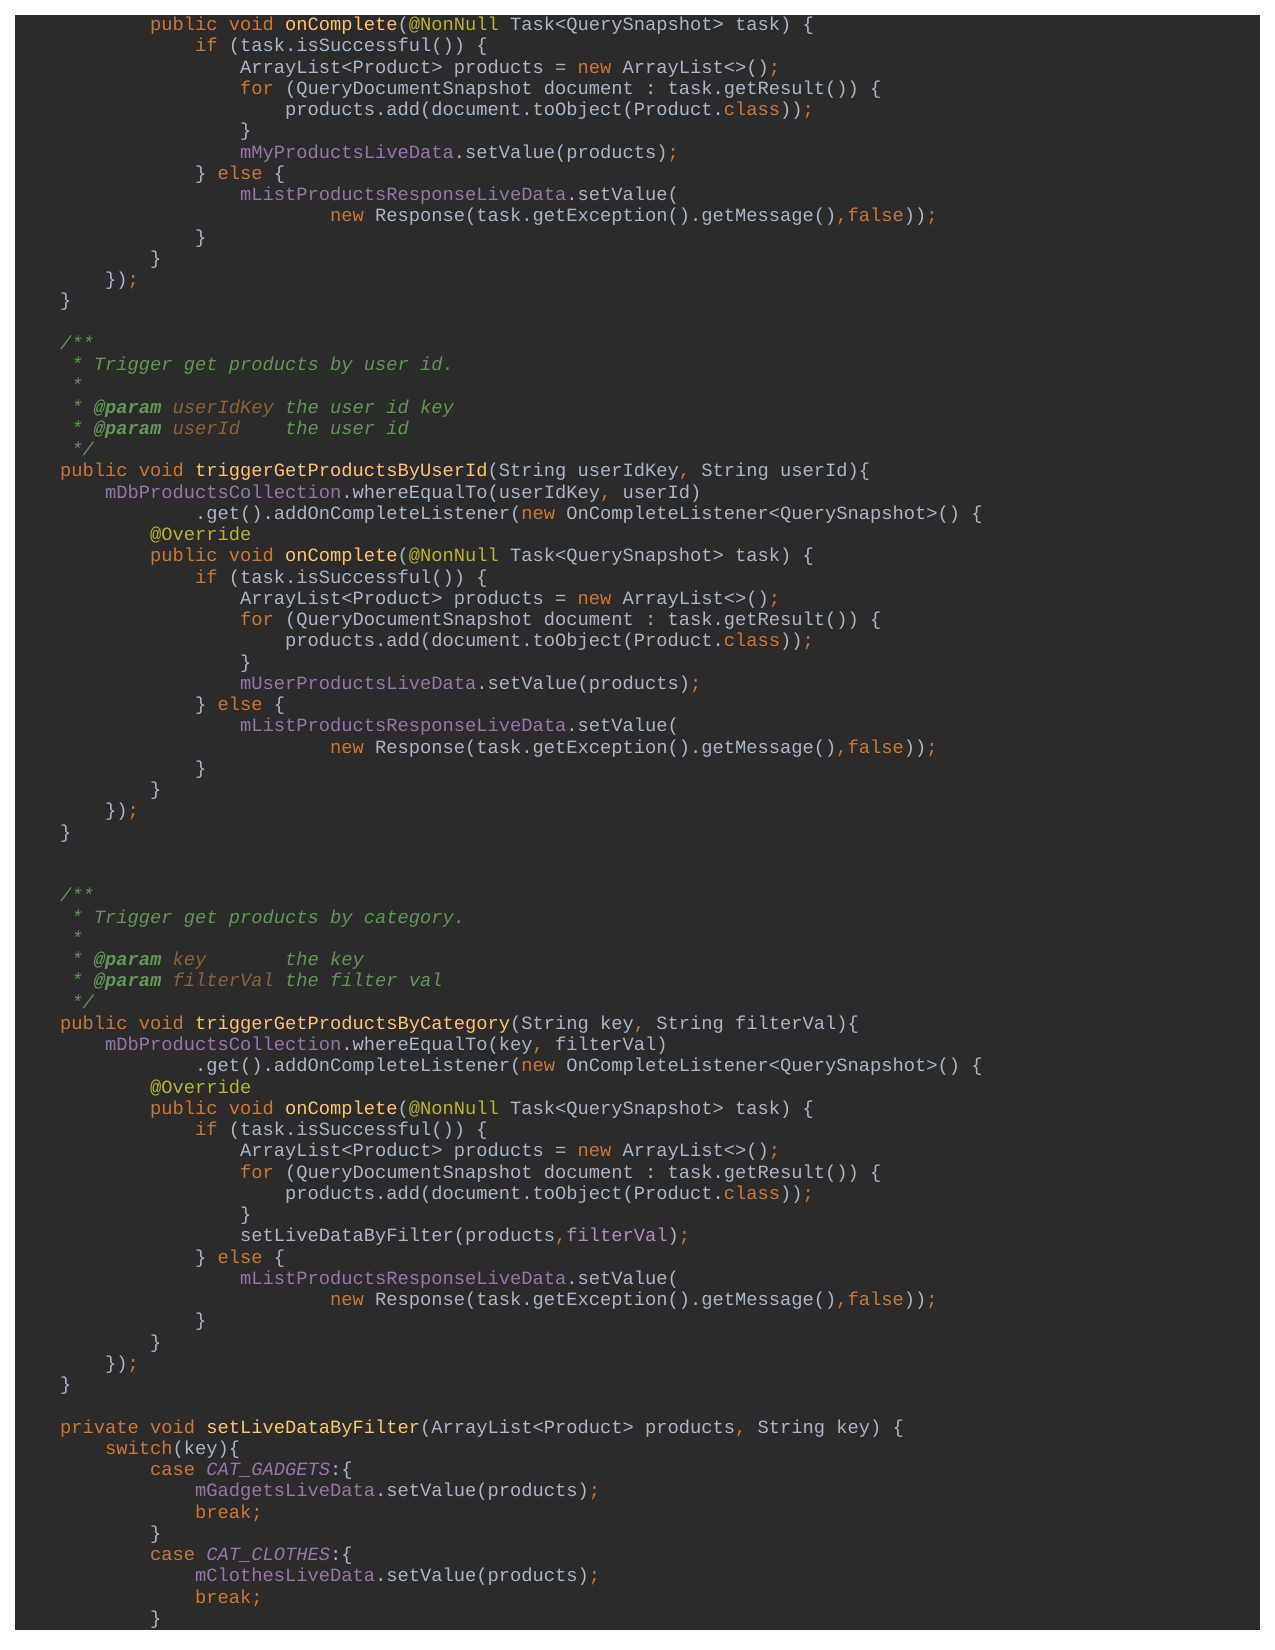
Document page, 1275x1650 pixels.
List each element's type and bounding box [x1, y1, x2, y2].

text [15, 15, 1260, 1630]
